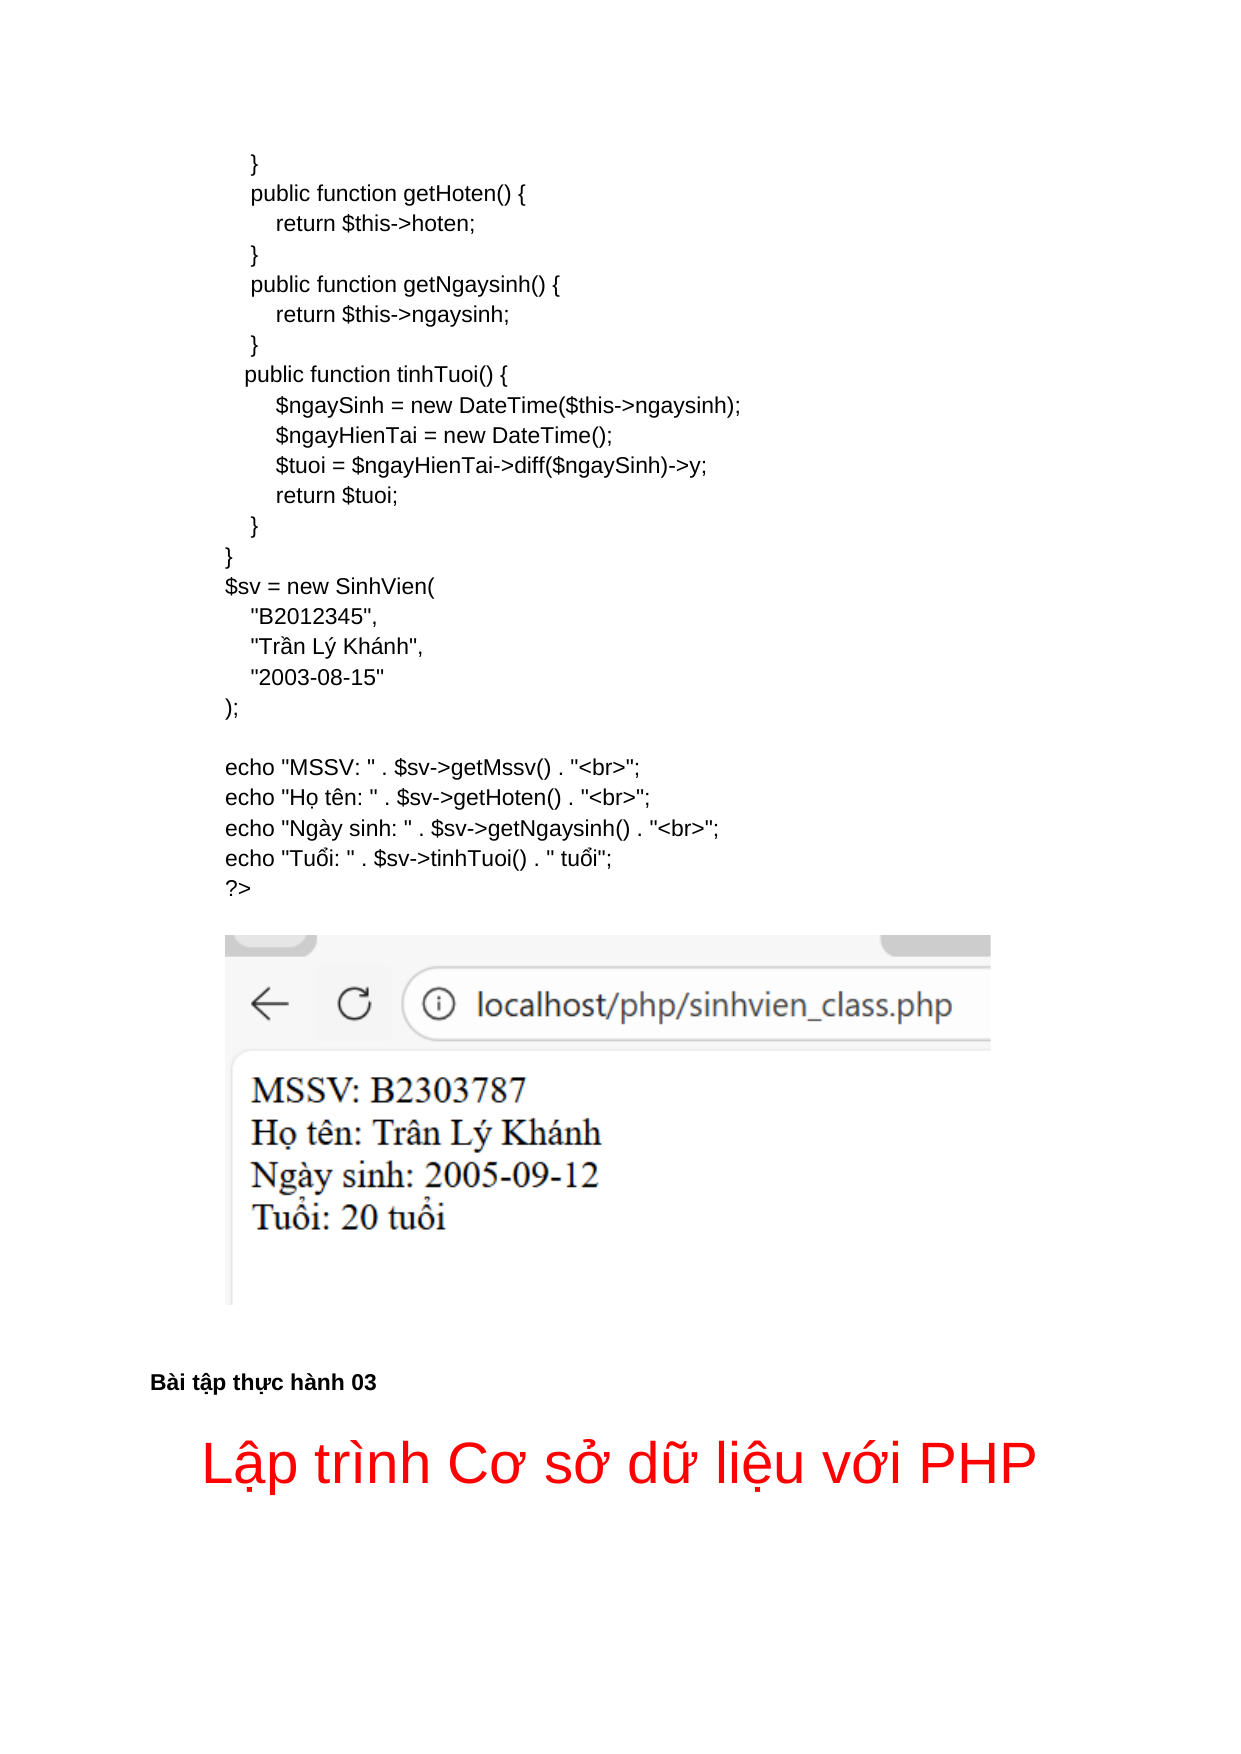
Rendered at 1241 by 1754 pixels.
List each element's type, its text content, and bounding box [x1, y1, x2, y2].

text Lập trình Cơ sở dữ liệu với PHP [150, 1429, 1090, 1496]
text return $tuoi; [225, 482, 1090, 509]
text return $this->hoten; [225, 210, 1090, 237]
text ?> [225, 875, 1090, 901]
picture [225, 935, 991, 1305]
text $ngayHienTai = new DateTime(); [225, 422, 1090, 448]
text "B2012345", [225, 603, 1090, 629]
text } [225, 150, 1090, 176]
text Bài tập thực hành 03 [150, 1368, 1090, 1395]
text $sv = new SinhVien( [225, 573, 1090, 599]
text echo "MSSV: " . $sv->getMssv() . "<br>"; [225, 754, 1090, 781]
text ); [225, 694, 1090, 720]
text } [225, 543, 1090, 569]
text echo "Tuổi: " . $sv->tinhTuoi() . " tuổi"; [225, 845, 1090, 871]
text $tuoi = $ngayHienTai->diff($ngaySinh)->y; [225, 452, 1090, 478]
text } [225, 331, 1090, 358]
text public function getNgaysinh() { [225, 271, 1090, 297]
text public function tinhTuoi() { [225, 361, 1090, 388]
text } [225, 241, 1090, 267]
text public function getHoten() { [225, 180, 1090, 207]
text echo "Ngày sinh: " . $sv->getNgaysinh() . "<br>"; [225, 814, 1090, 841]
text $ngaySinh = new DateTime($this->ngaysinh); [225, 392, 1090, 418]
text echo "Họ tên: " . $sv->getHoten() . "<br>"; [225, 784, 1090, 811]
text "2003-08-15" [225, 663, 1090, 690]
text "Trần Lý Khánh", [225, 633, 1090, 660]
text return $this->ngaysinh; [225, 301, 1090, 327]
text } [225, 512, 1090, 539]
